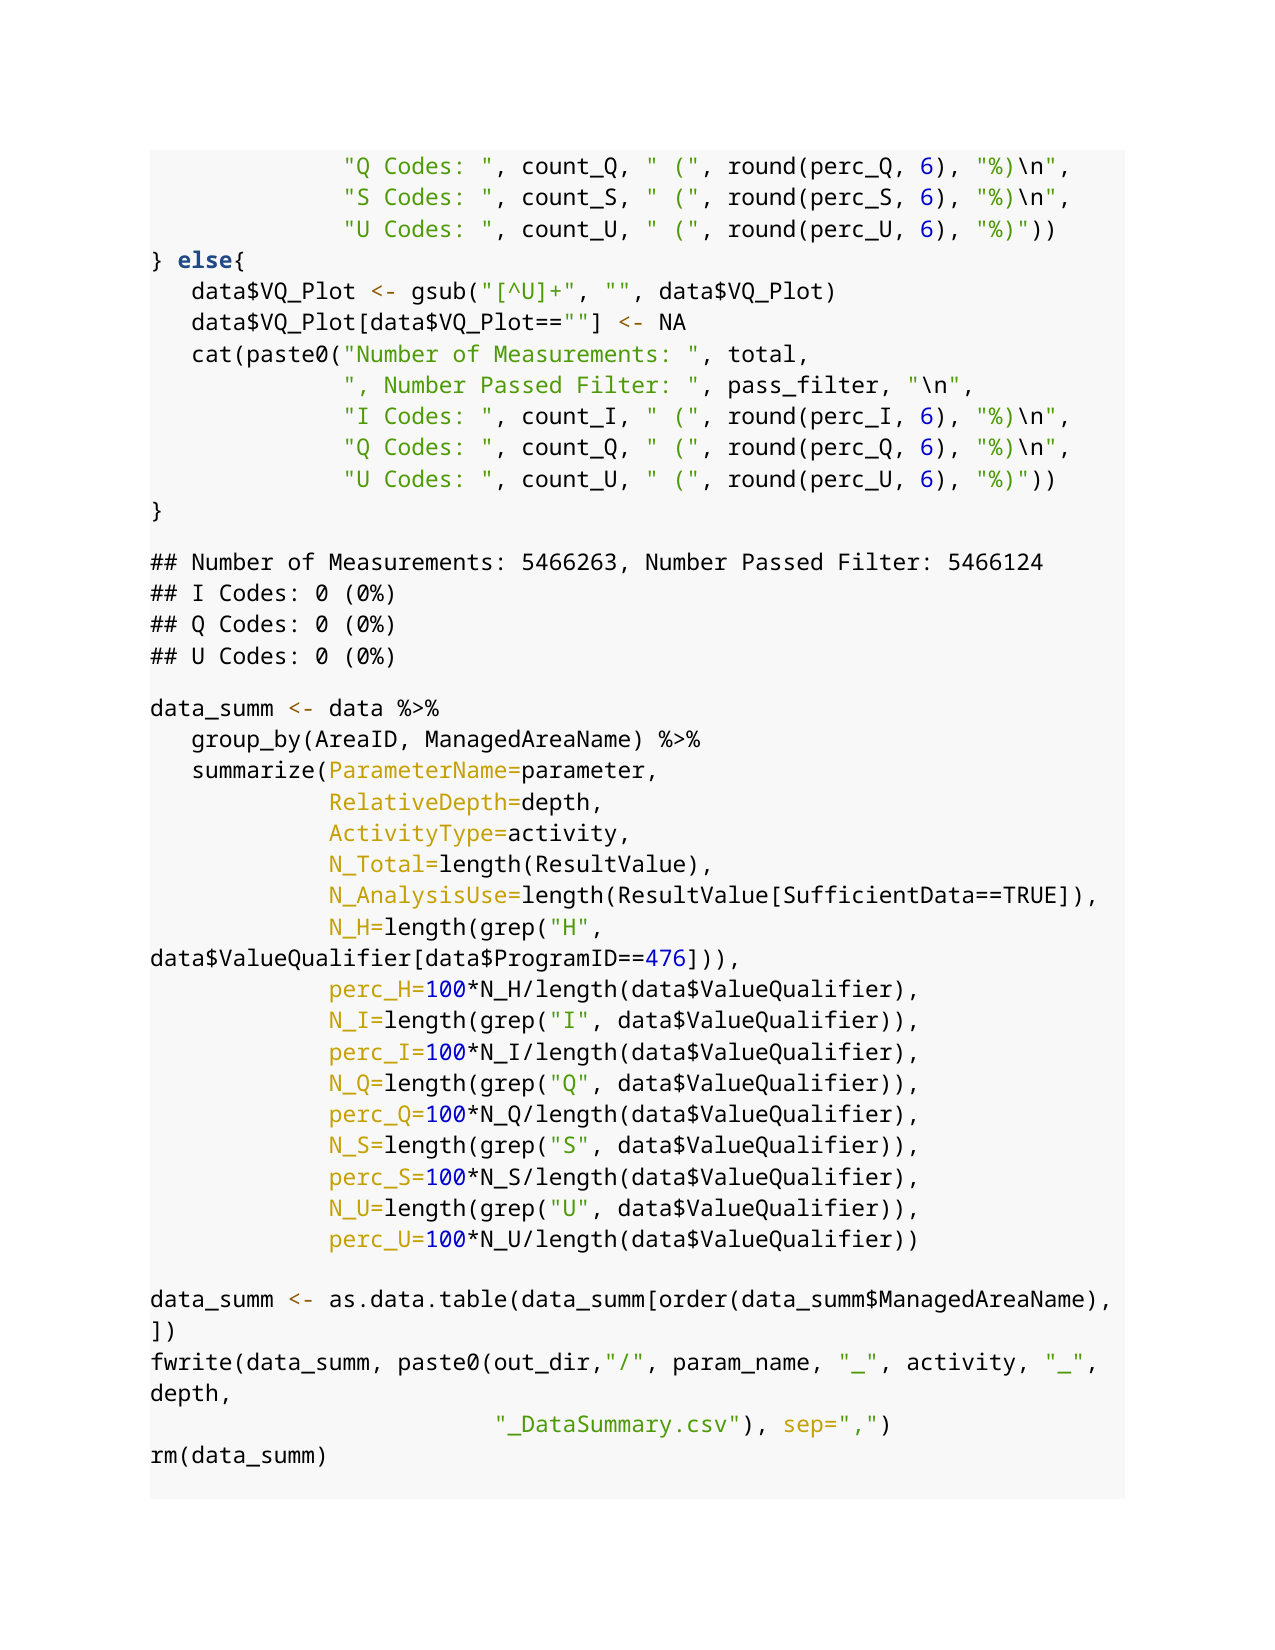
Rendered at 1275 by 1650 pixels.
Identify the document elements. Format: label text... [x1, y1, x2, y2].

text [150, 150, 1125, 525]
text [150, 692, 1125, 1499]
text ## Number of Measurements: 5466263, Number Passed Filter: 5466124 ## I Codes: 0 (0%) ## Q Codes: 0 (0%) ## U Codes: 0 (0%) [150, 546, 1125, 671]
